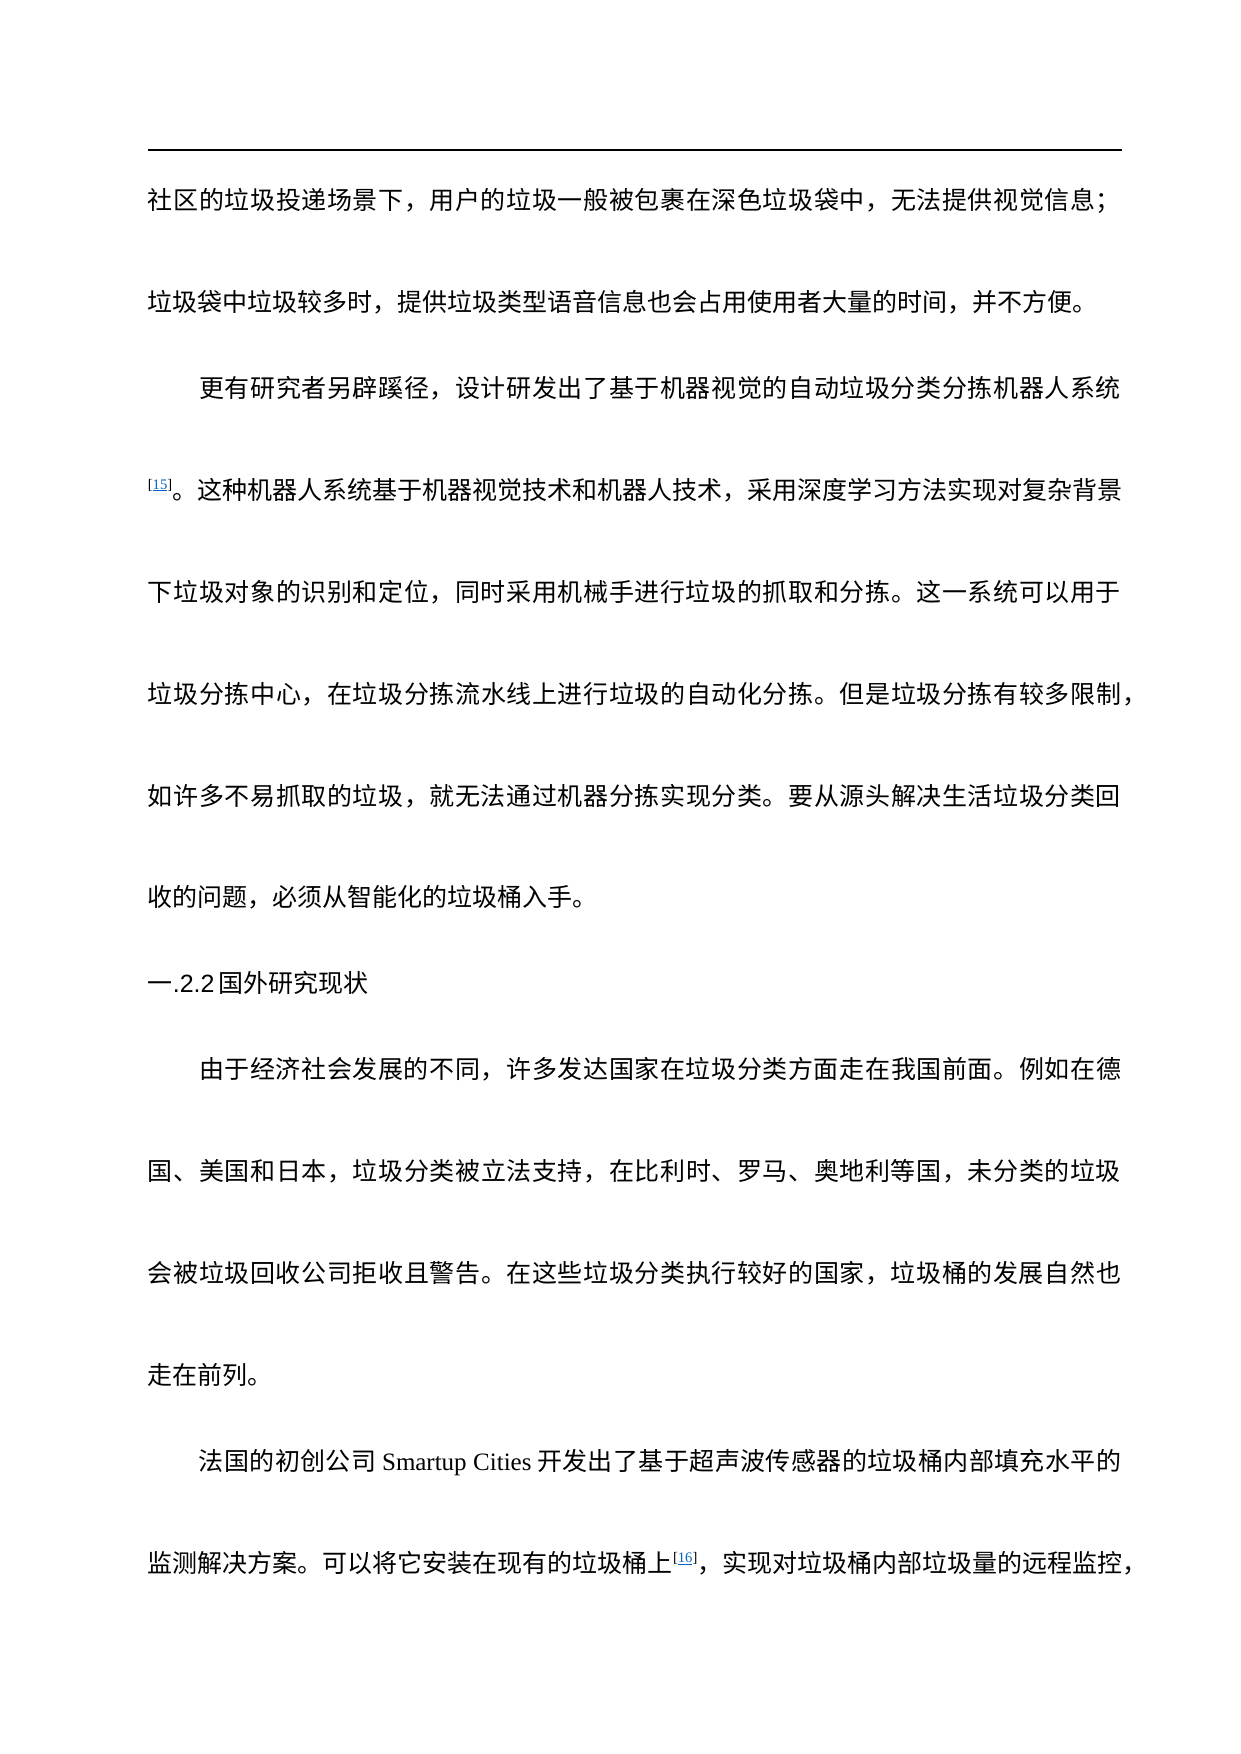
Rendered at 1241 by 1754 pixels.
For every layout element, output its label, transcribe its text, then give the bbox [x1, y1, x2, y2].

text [148, 1426, 1122, 1596]
text 由于经济社会发展的不同，许多发达国家在垃圾分类方面走在我国前面。例如在德国、美国和日本，垃圾分类被立法支持，在比利时、罗马、奥地利等国，未分类的垃圾会被垃圾回收公司拒收且警告。在这些垃圾分类执行较好的国家，垃圾桶的发展自然也走在前列。 [148, 1034, 1122, 1408]
subtitle 国外研究现状 [148, 948, 1122, 1016]
text 更有研究者另辟蹊径，设计研发出了基于机器视觉的自动垃圾分类分拣机器人系统[15]。这种机器人系统基于机器视觉技术和机器人技术，采用深度学习方法实现对复杂背景下垃圾对象的识别和定位，同时采用机械手进行垃圾的抓取和分拣。这一系统可以用于垃圾分拣中心，在垃圾分拣流水线上进行垃圾的自动化分拣。但是垃圾分拣有较多限制，如许多不易抓取的垃圾，就无法通过机器分拣实现分类。要从源头解决生活垃圾分类回收的问题，必须从智能化的垃圾桶入手。 [148, 353, 1122, 930]
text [148, 165, 1122, 334]
